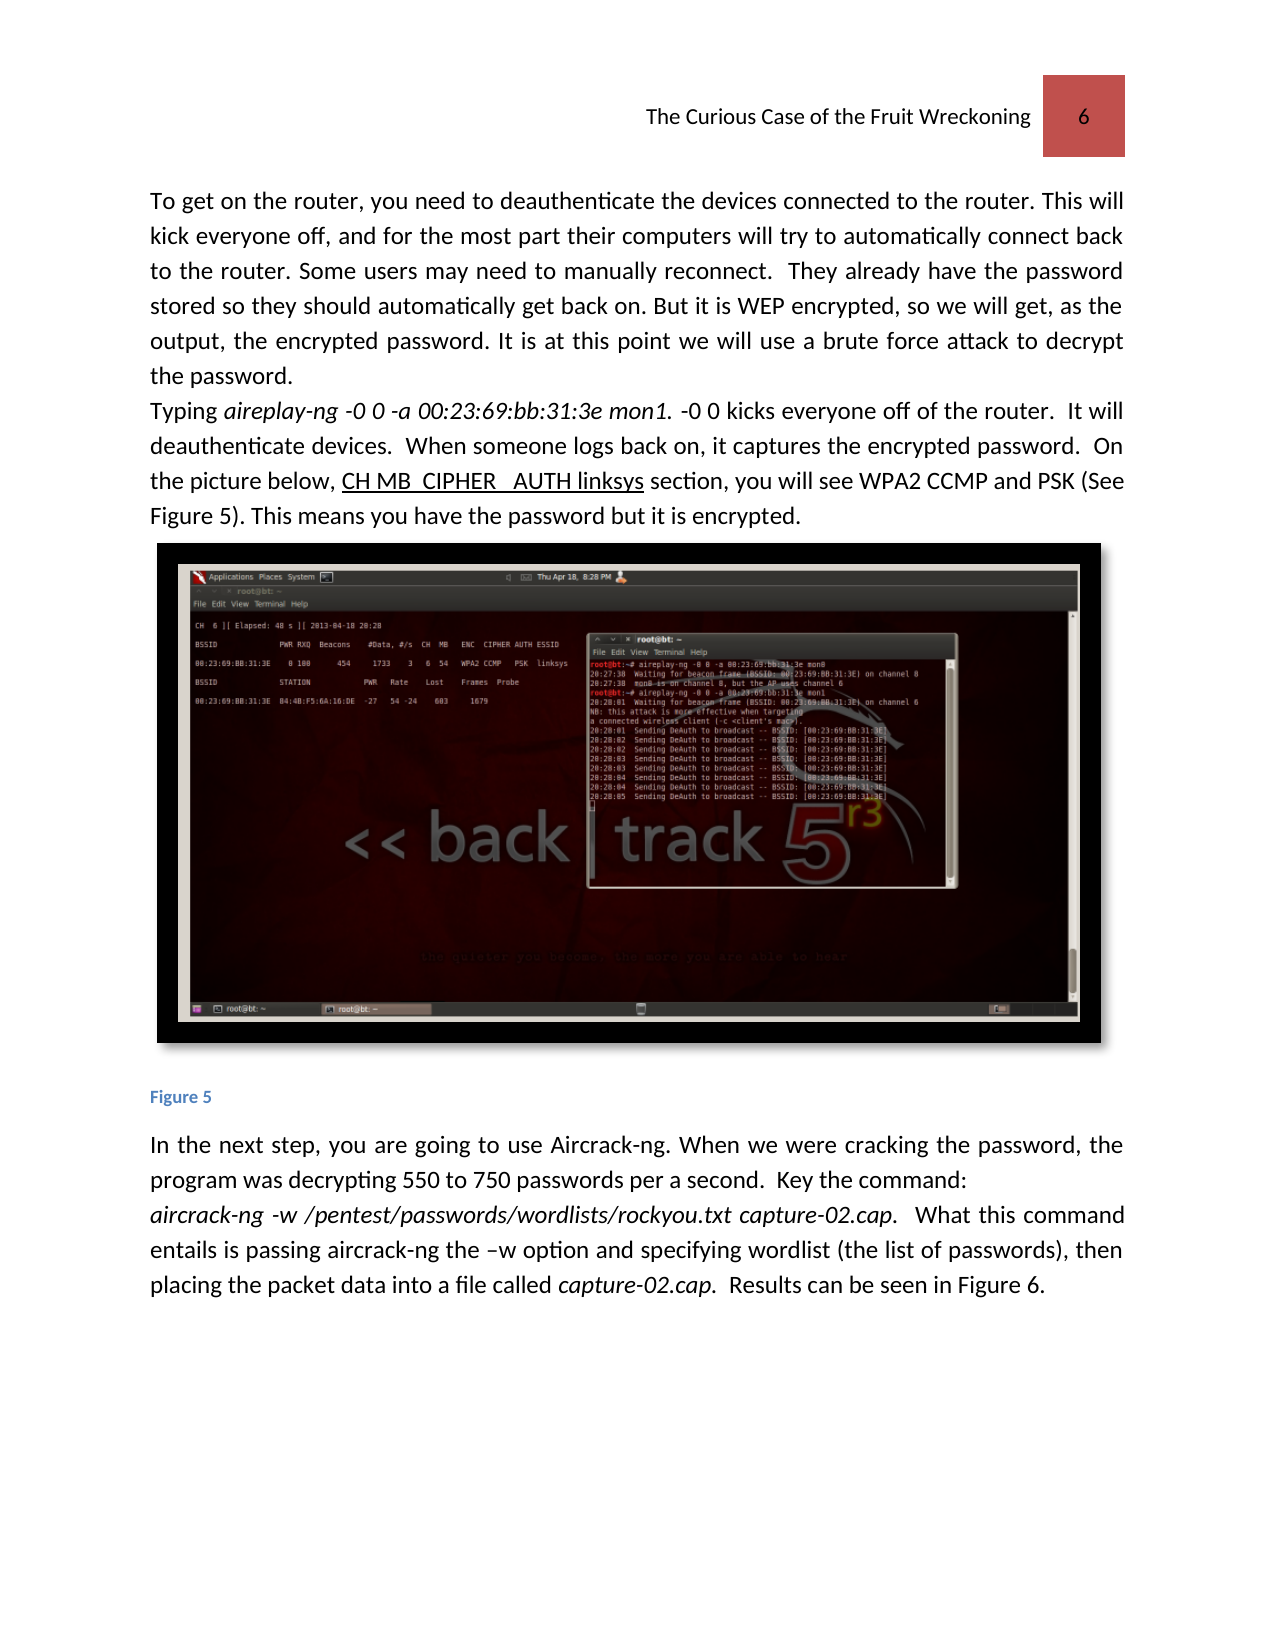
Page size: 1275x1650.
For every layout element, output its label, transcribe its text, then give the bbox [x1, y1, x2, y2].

text In the next step, you are going to use Aircrack-ng. When we were cracking the password, the program was decrypting 550 to 750 passwords per a second. Key the command: [150, 1129, 1125, 1195]
text Typing aireplay-ng -0 0 -a 00:23:69:bb:31:3e mon1. -0 0 kicks everyone off of the router. It will deauthenticate devices. When someone logs back on, it captures the encrypted password. On the picture below, CH MB CIPHER AUTH linksys section, you will see WPA2 CCMP and PSK (See Figure 5). This means you have the password but it is encrypted. [150, 396, 1125, 531]
picture [178, 564, 1080, 1022]
text To get on the router, you need to deauthenticate the devices connected to the router. This will kick everyone off, and for the most part their computers will try to automatically connect back to the router. Some users may need to manually reconnect. They already have the password stored so they should automatically get back on. But it is WEP encrypted, so we will get, as the output, the encrypted password. It is at this point we will use a brute force attack to decrypt the password. [150, 186, 1125, 391]
text aircrack-ng -w /pentest/passwords/wordlists/rockyou.txt capture-02.cap. What this command entails is passing aircrack-ng the –w option and specifying wordlist (the list of passwords), then placing the packet data into a file called capture-02.cap. Results can be seen in Figure 6. [150, 1199, 1125, 1300]
